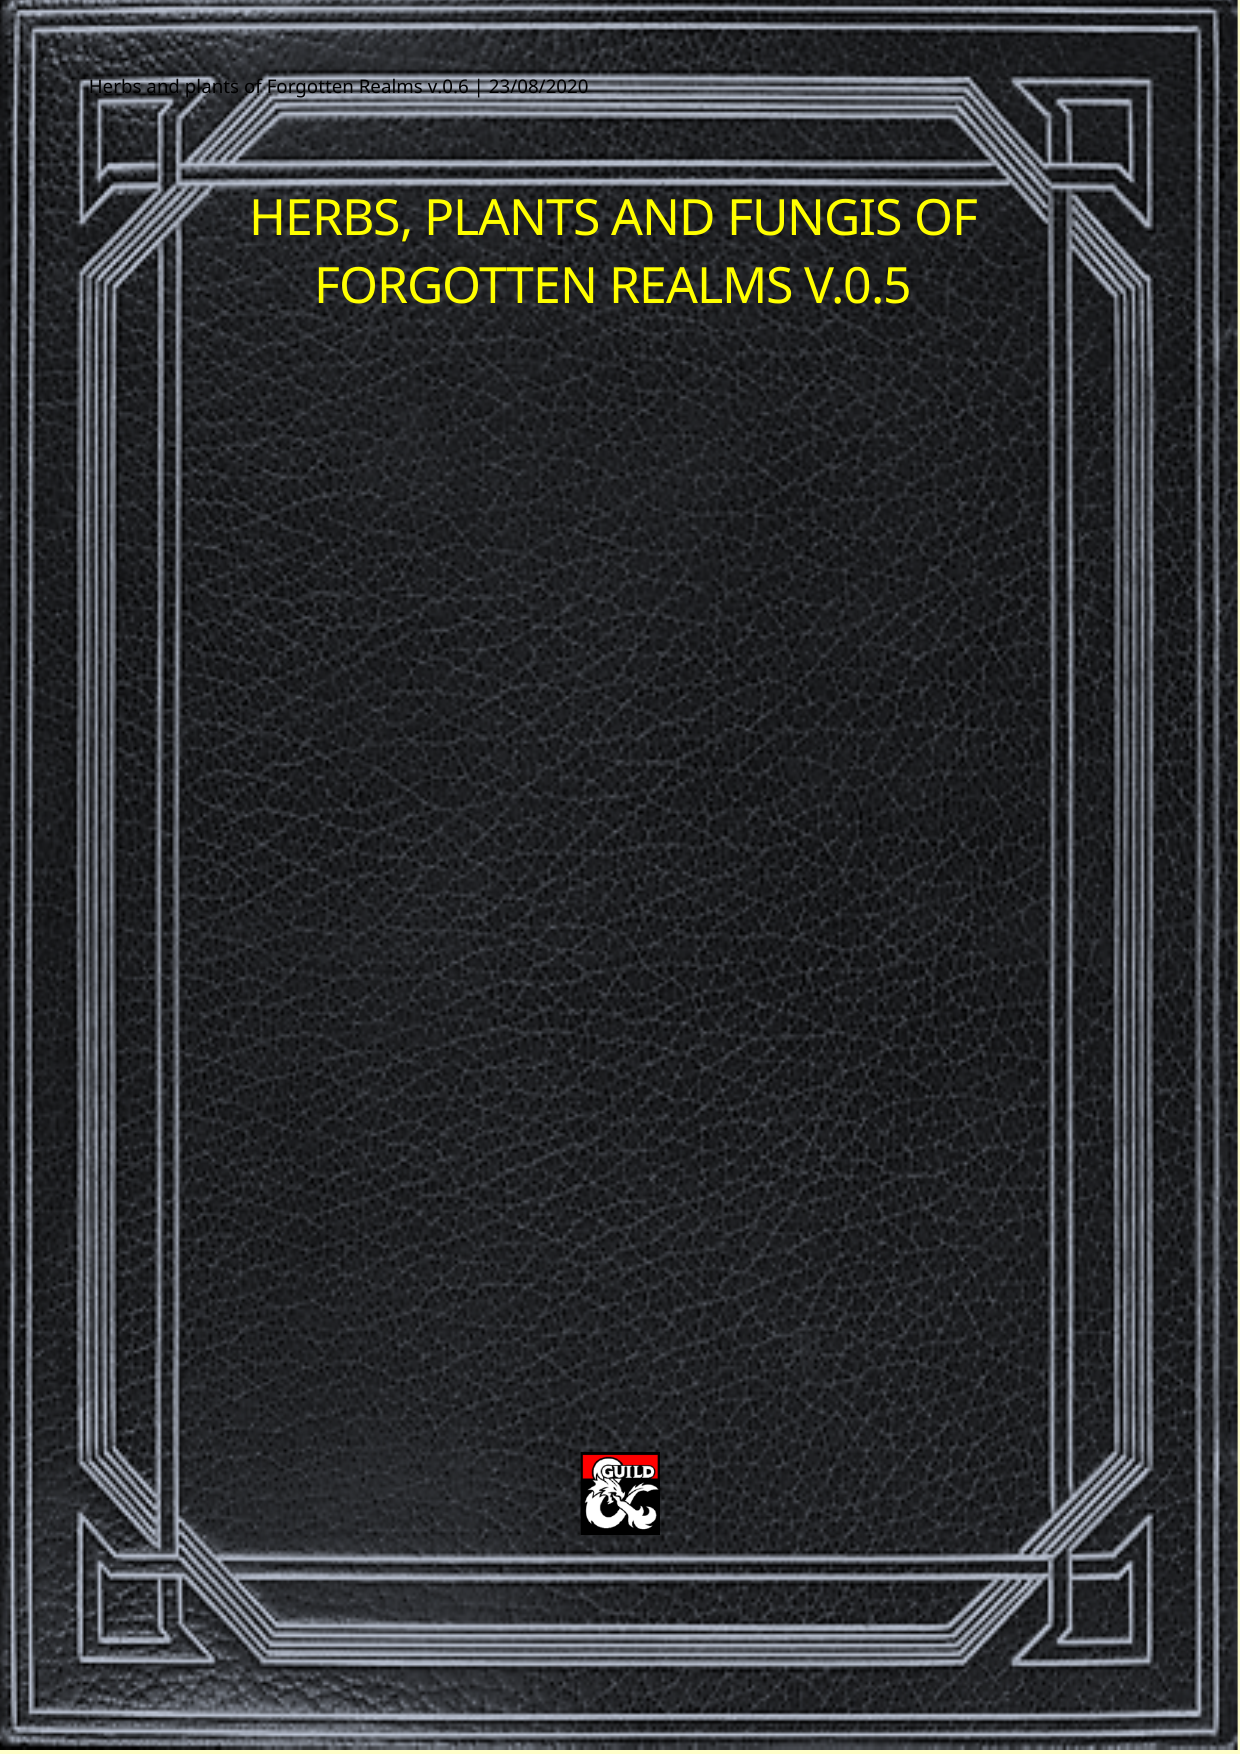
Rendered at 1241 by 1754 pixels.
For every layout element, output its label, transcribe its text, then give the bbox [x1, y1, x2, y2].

title HERBS, PLANTS AND FUNGIS OF FORGOTTEN REALMS V.0.5 [182, 182, 1045, 318]
picture [580, 1452, 660, 1535]
